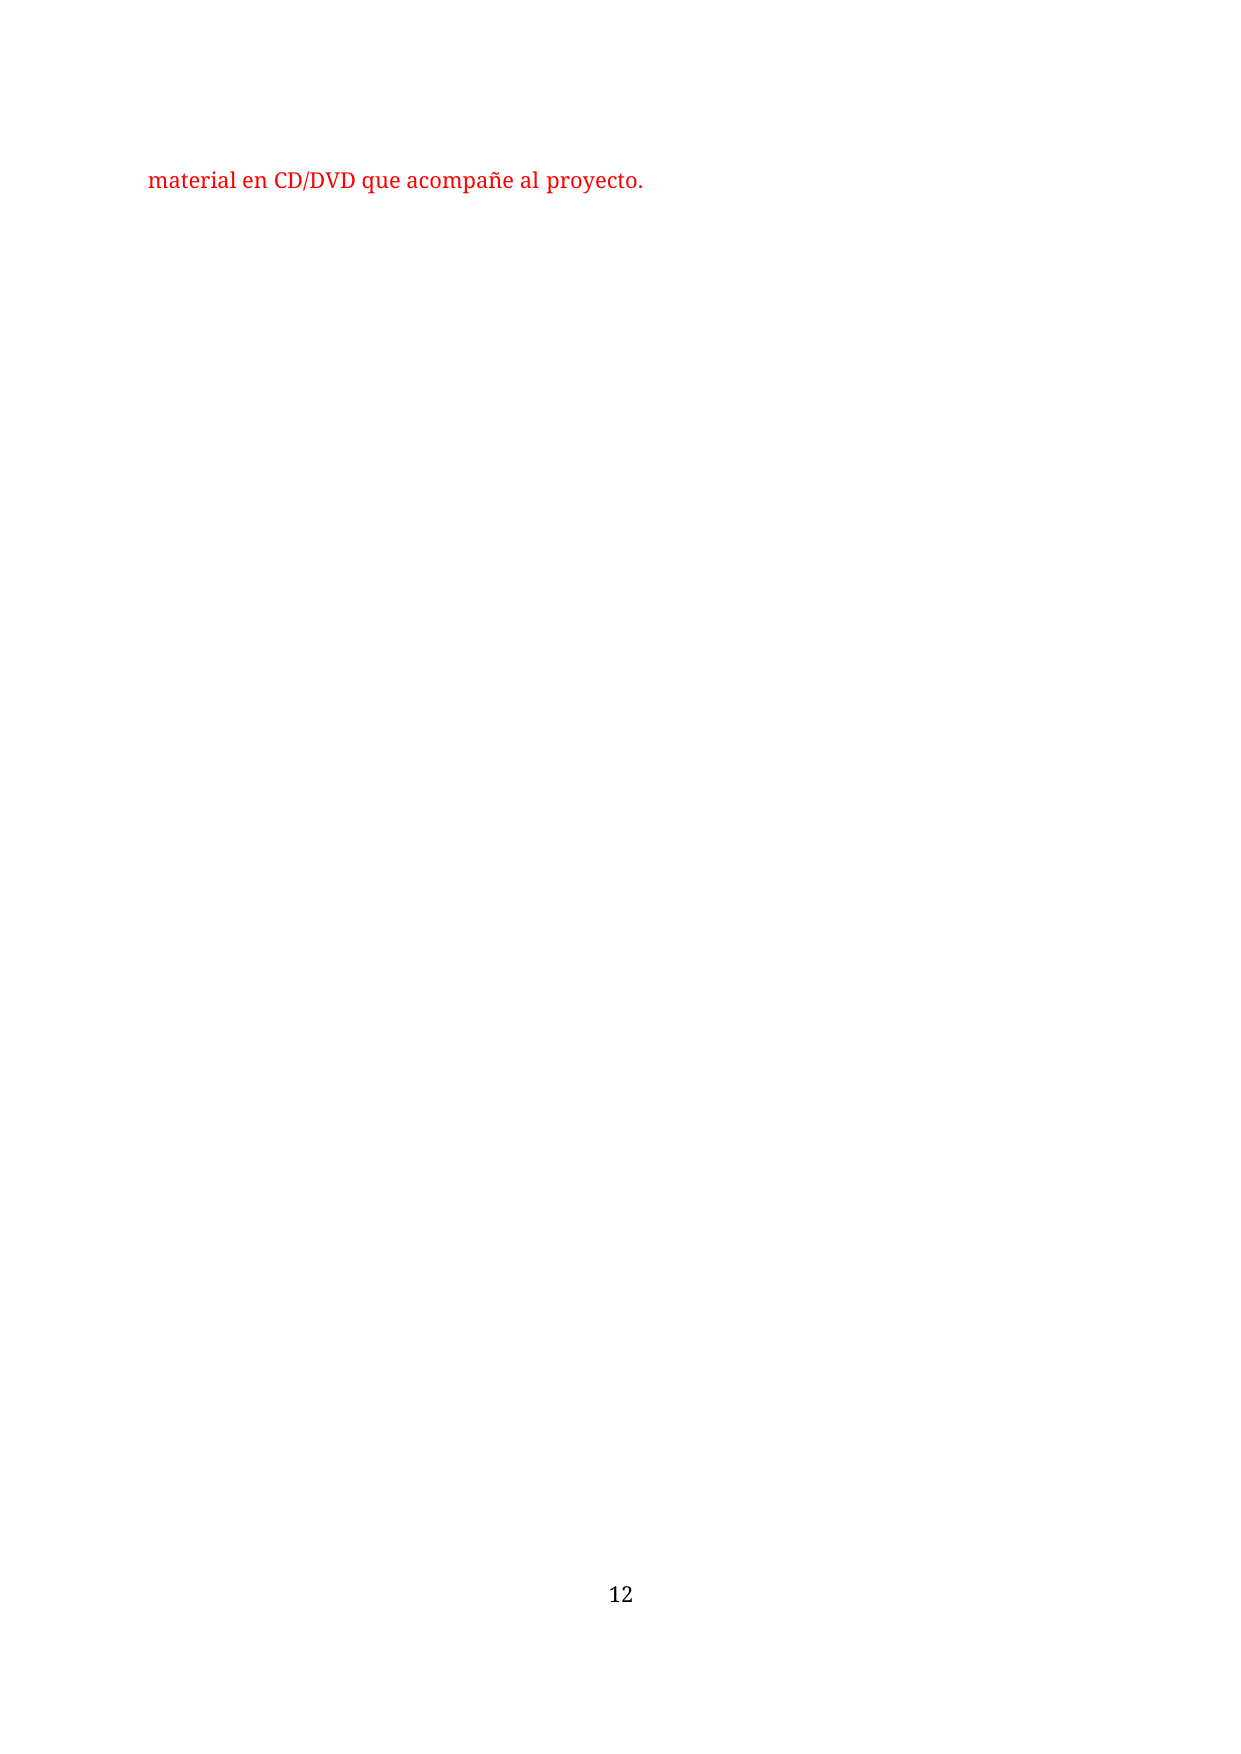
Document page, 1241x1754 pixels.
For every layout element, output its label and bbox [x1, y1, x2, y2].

text [148, 164, 1093, 194]
